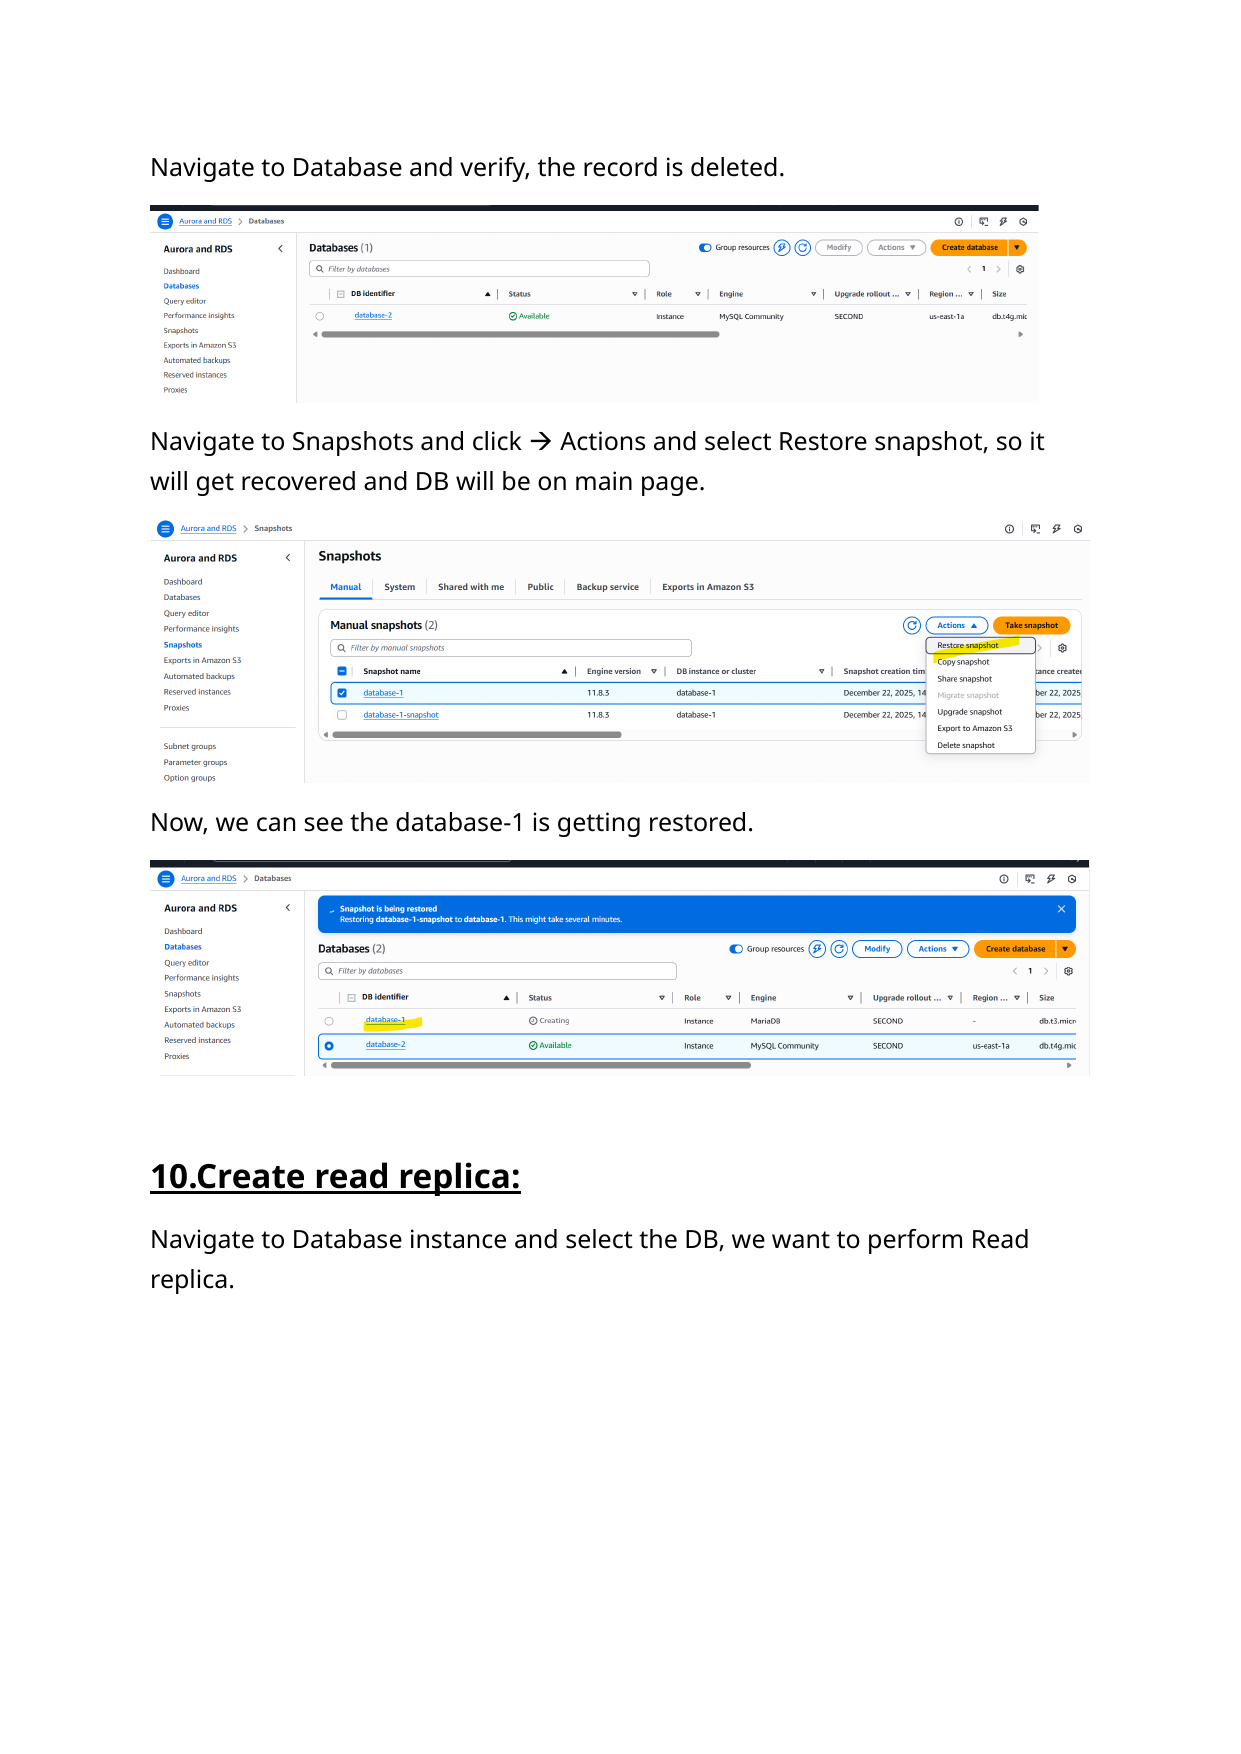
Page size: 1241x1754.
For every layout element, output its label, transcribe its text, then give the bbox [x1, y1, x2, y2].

text Navigate to Database and verify, the record is deleted. [150, 150, 1090, 184]
picture [150, 519, 1091, 783]
picture [150, 205, 1039, 403]
picture [150, 860, 1091, 1076]
text Navigate to Snapshots and click Actions and select Restore snapshot, so it will get recovered and DB will be on main page. [150, 424, 1090, 497]
text Navigate to Database instance and select the DB, we want to perform Read replica. [150, 1222, 1090, 1295]
text 10.Create read replica: [150, 1153, 1090, 1199]
text Now, we can see the database-1 is getting restored. [150, 804, 1090, 838]
